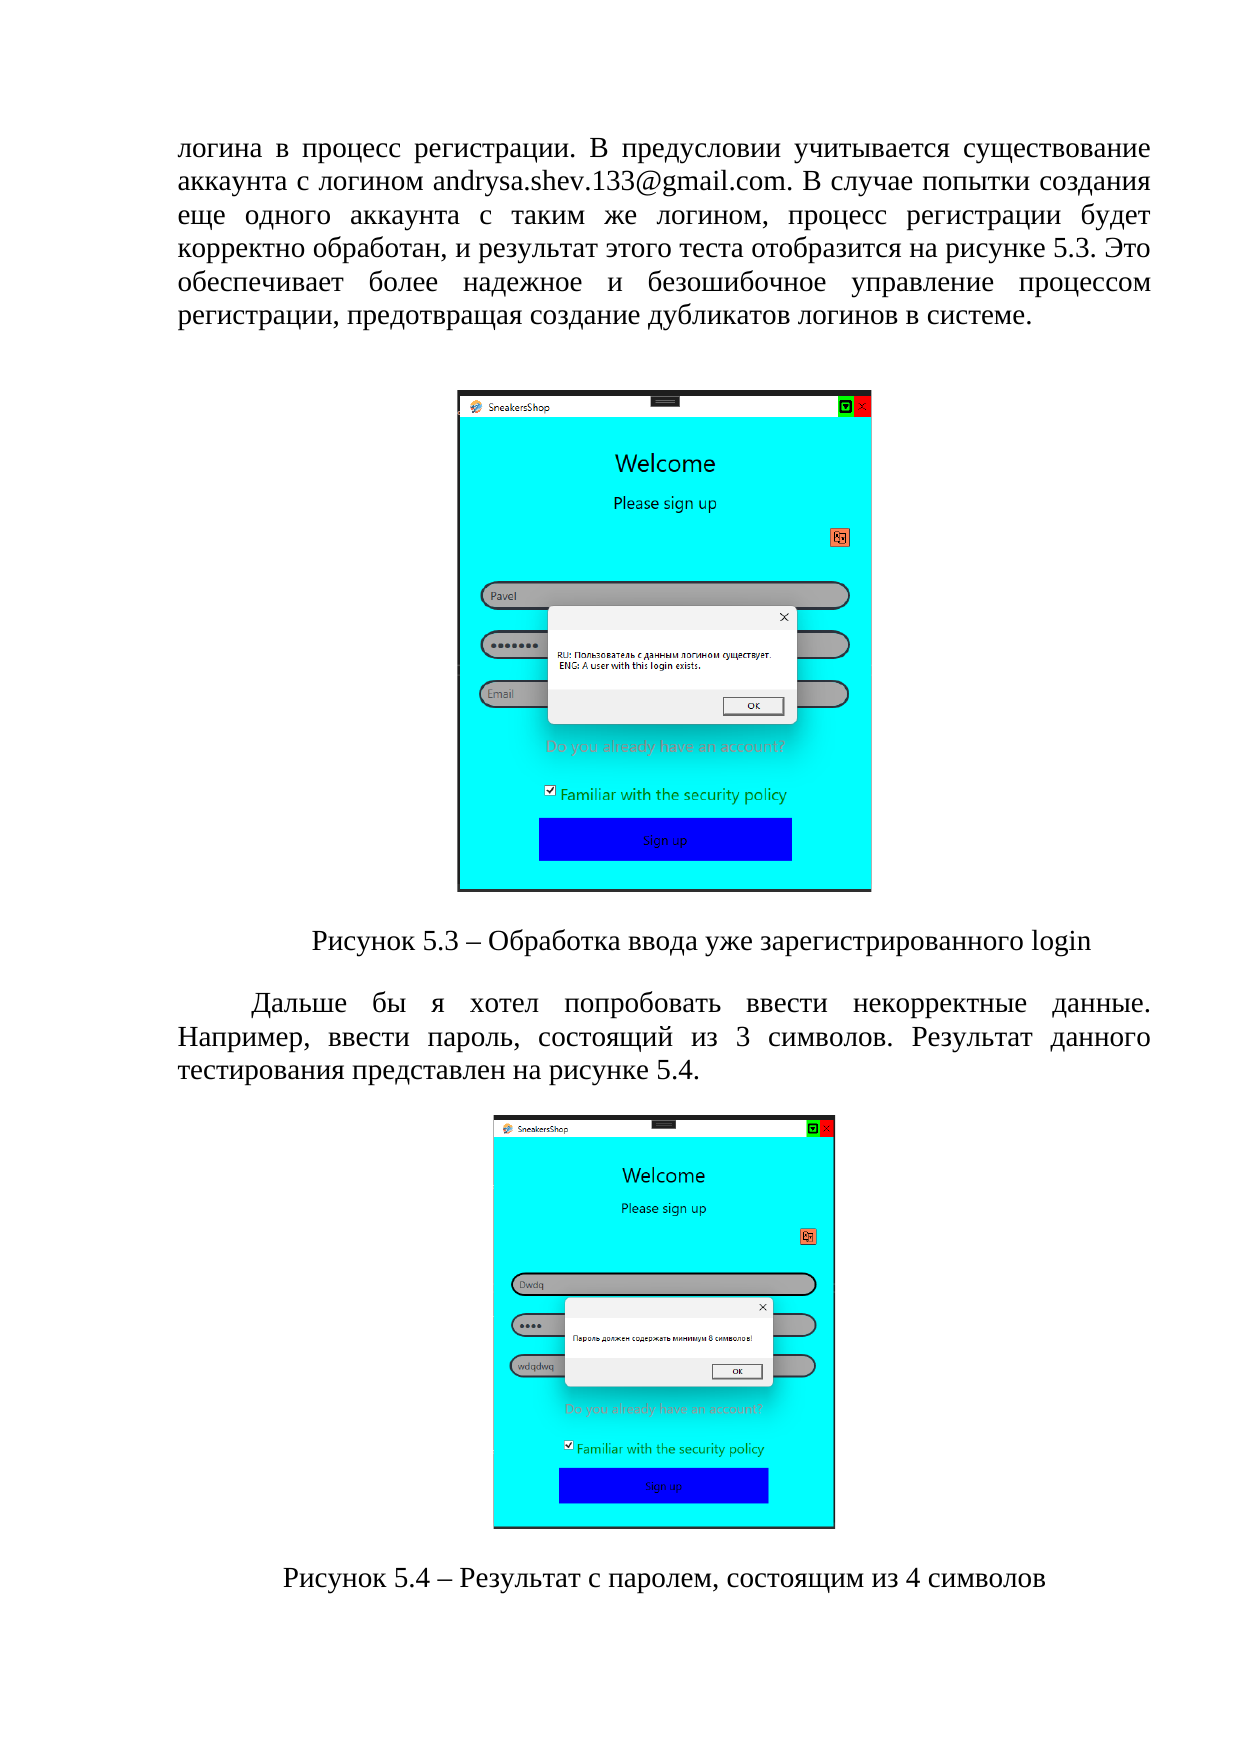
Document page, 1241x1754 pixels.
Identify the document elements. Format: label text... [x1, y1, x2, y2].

picture [493, 1115, 836, 1529]
picture [457, 390, 872, 892]
text Рисунок 5.4 – Результат c паролем, состоящим из 4 символов [177, 1560, 1152, 1593]
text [177, 130, 1152, 331]
text Дальше бы я хотел попробовать ввести некорректные данные. Например, ввести пароль, состоящий из 3 символов. Результат данного тестирования представлен на рисунке 5.4. [177, 985, 1152, 1086]
text Рисунок 5.3 – Обработка ввода уже зарегистрированного login [177, 923, 1152, 956]
